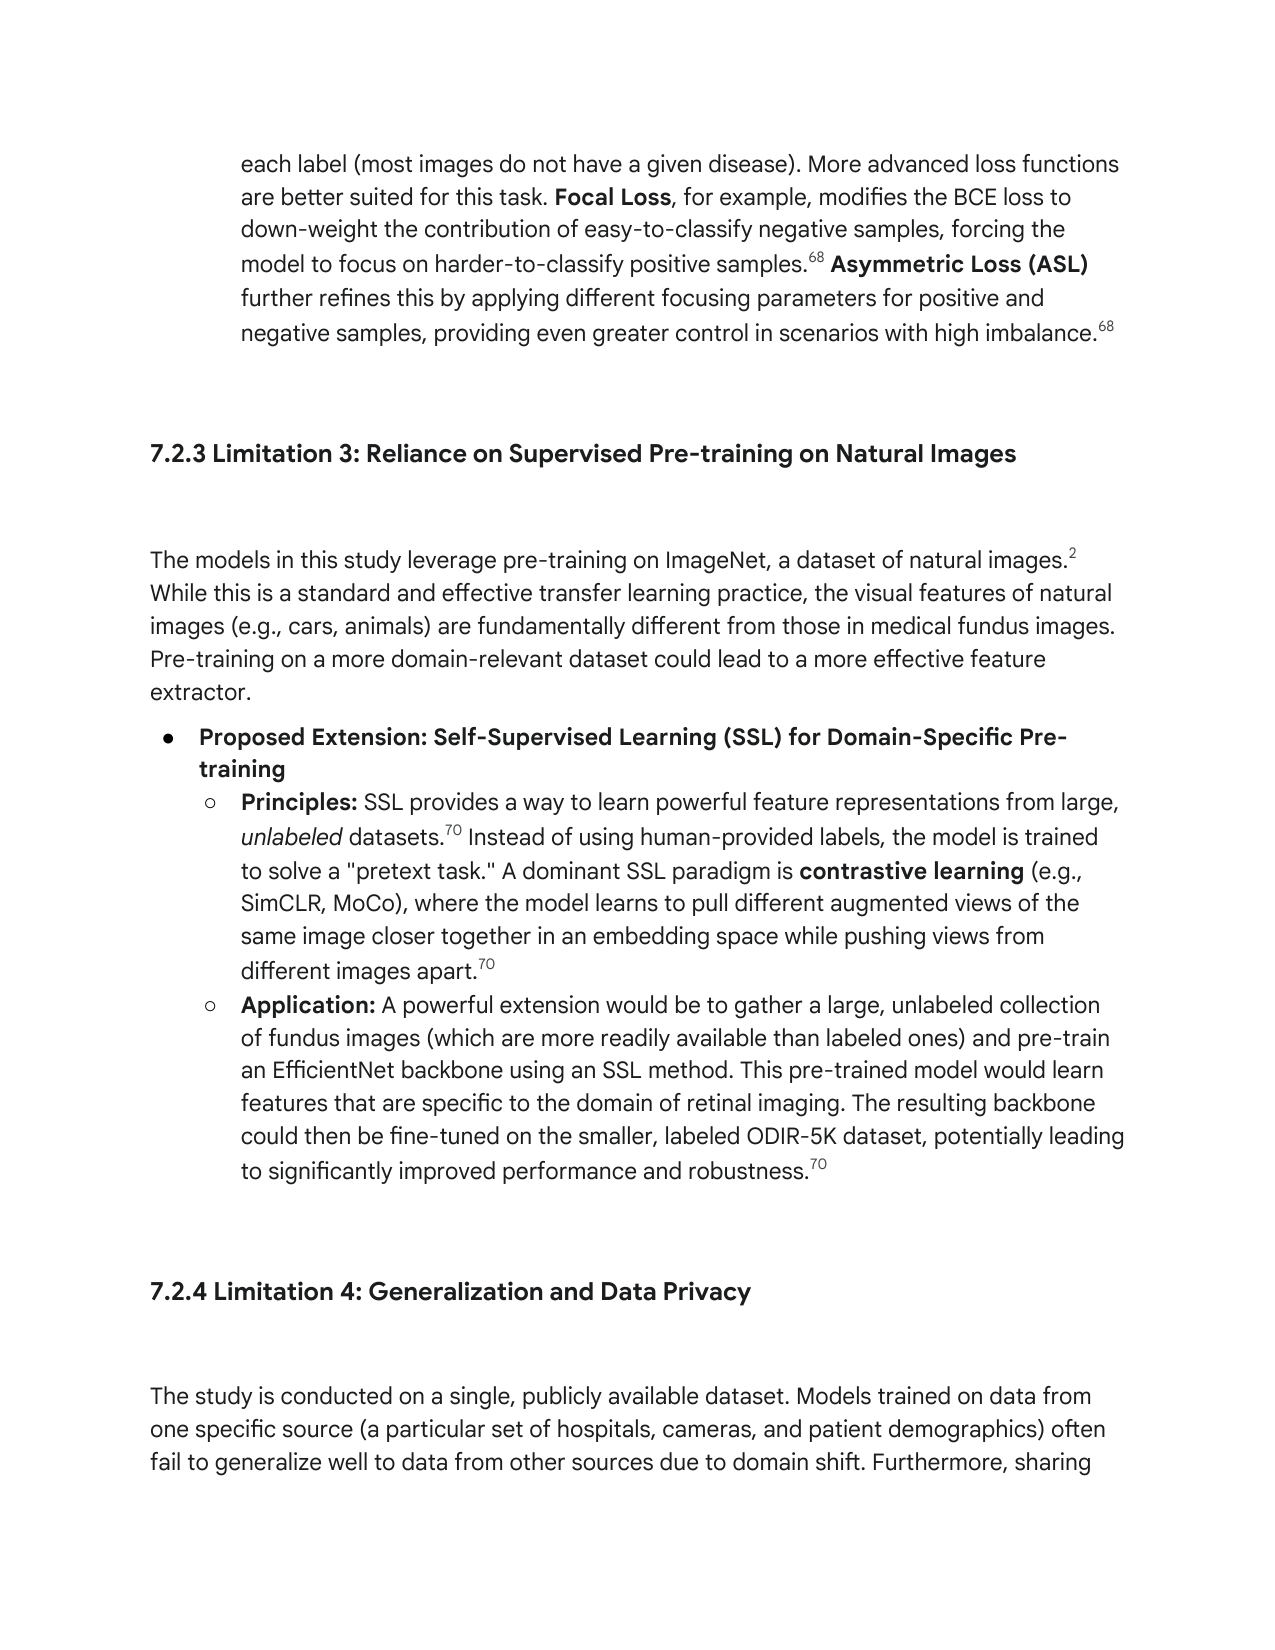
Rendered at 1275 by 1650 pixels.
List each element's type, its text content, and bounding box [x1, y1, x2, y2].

list Proposed Extension: Self-Supervised Learning (SSL) for Domain-Specific Pre-training [161, 723, 1125, 784]
list Principles: SSL provides a way to learn powerful feature representations from large, unlabeled datasets.70 Instead of using human-provided labels, the model is trained to solve a "pretext task." A dominant SSL paradigm is contrastive learning (e.g., SimCLR, MoCo), where the model learns to pull different augmented views of the same image closer together in an embedding space while pushing views from different images apart.70 [203, 788, 1125, 987]
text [150, 1382, 1125, 1477]
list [203, 150, 1125, 348]
subtitle 7.2.4 Limitation 4: Generalization and Data Privacy [150, 1277, 1125, 1308]
subtitle 7.2.3 Limitation 3: Reliance on Supervised Pre-training on Natural Images [150, 438, 1125, 470]
text The models in this study leverage pre-training on ImageNet, a dataset of natural images.2 While this is a standard and effective transfer learning practice, the visual features of natural images (e.g., cars, animals) are fundamentally different from those in medical fundus images. Pre-training on a more domain-relevant dataset could lead to a more effective feature extractor. [150, 544, 1125, 707]
list Application: A powerful extension would be to gather a large, unlabeled collection of fundus images (which are more readily available than labeled ones) and pre-train an EfficientNet backbone using an SSL method. This pre-trained model would learn features that are specific to the domain of retinal imaging. The resulting backbone could then be fine-tuned on the smaller, labeled ODIR-5K dataset, potentially leading to significantly improved performance and robustness.70 [203, 991, 1125, 1186]
